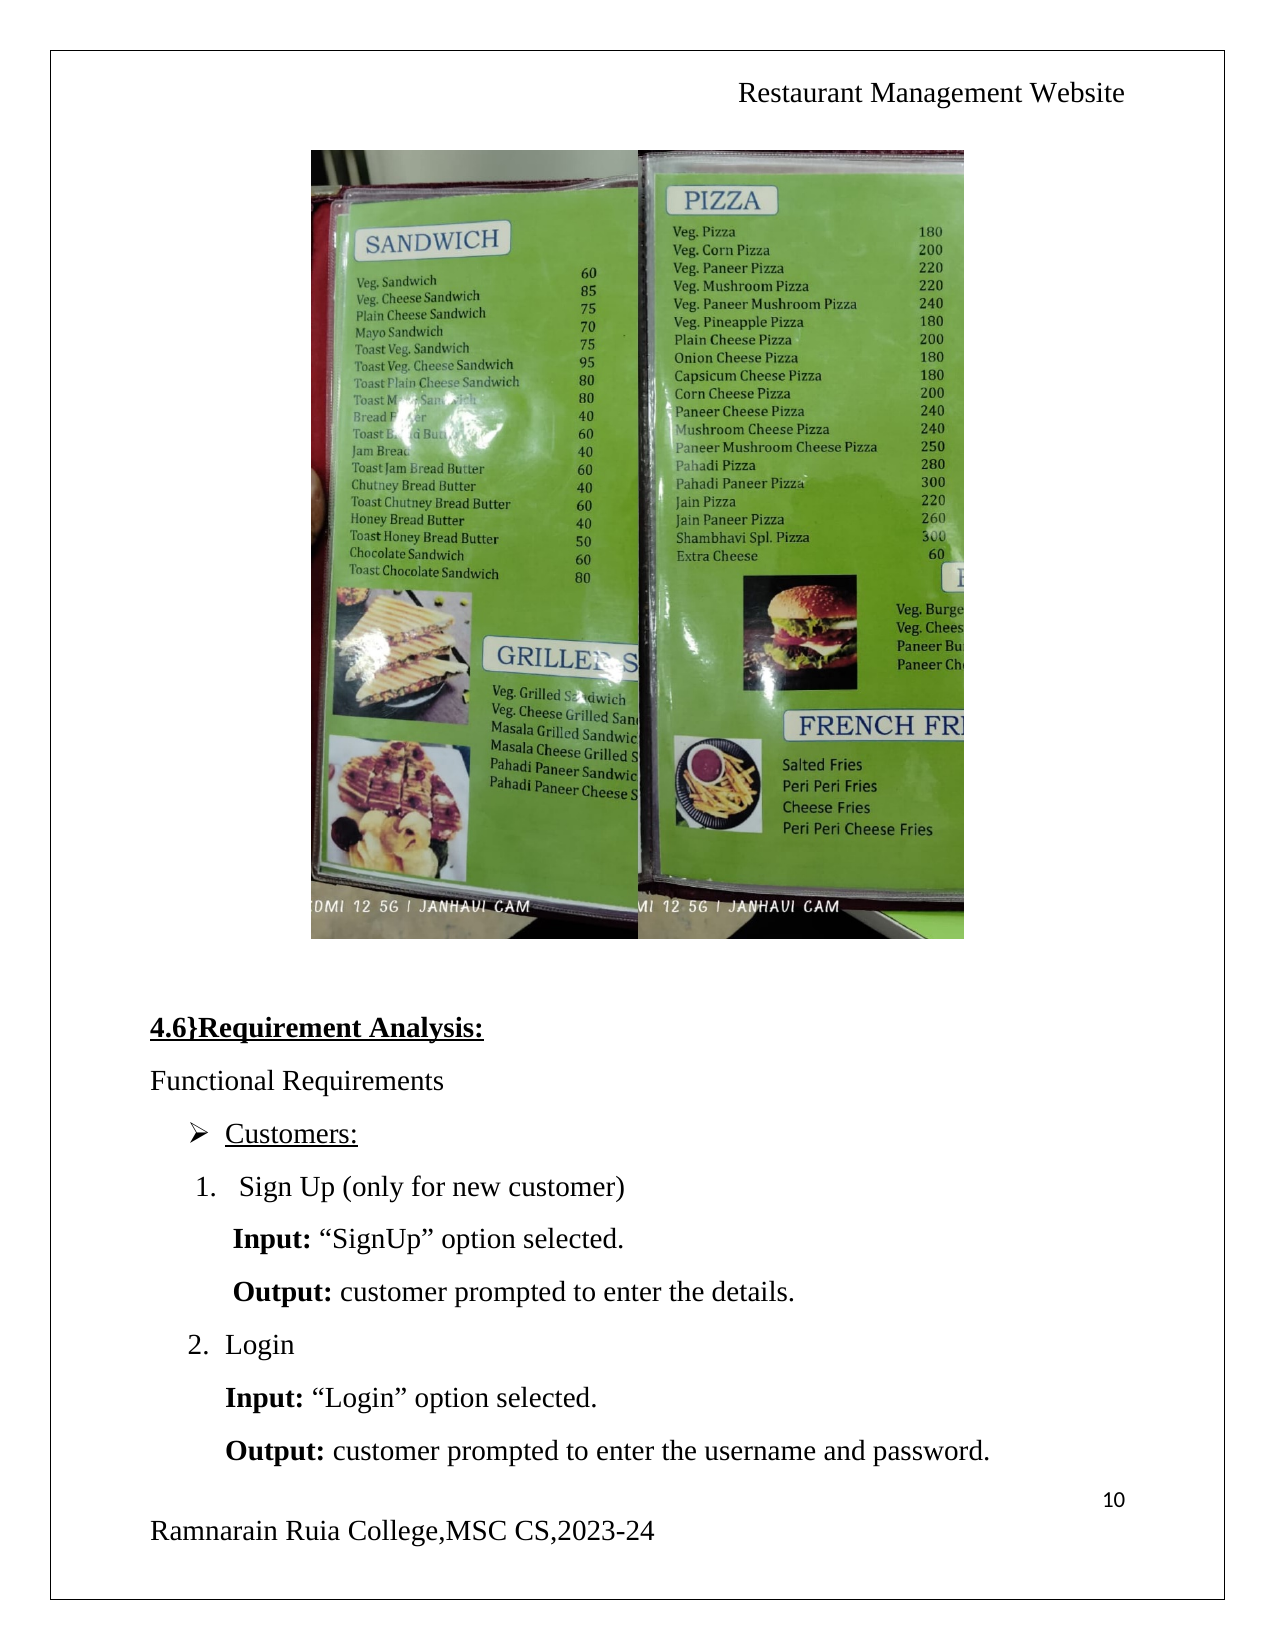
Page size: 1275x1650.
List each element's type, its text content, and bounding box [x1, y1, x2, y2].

text 1. Sign Up (only for new customer) [187, 1169, 1125, 1202]
text 2. Login [150, 1327, 1125, 1361]
picture [311, 150, 964, 939]
list Customers: [187, 1116, 1125, 1149]
text Input: “Login” option selected. [225, 1380, 1125, 1414]
text Output: customer prompted to enter the username and password. [225, 1433, 1125, 1466]
text 4.6}Requirement Analysis: [150, 1010, 1125, 1044]
text Input: “SignUp” option selected. [187, 1222, 1125, 1255]
text Output: customer prompted to enter the details. [187, 1274, 1125, 1308]
text Functional Requirements [150, 1063, 1125, 1097]
